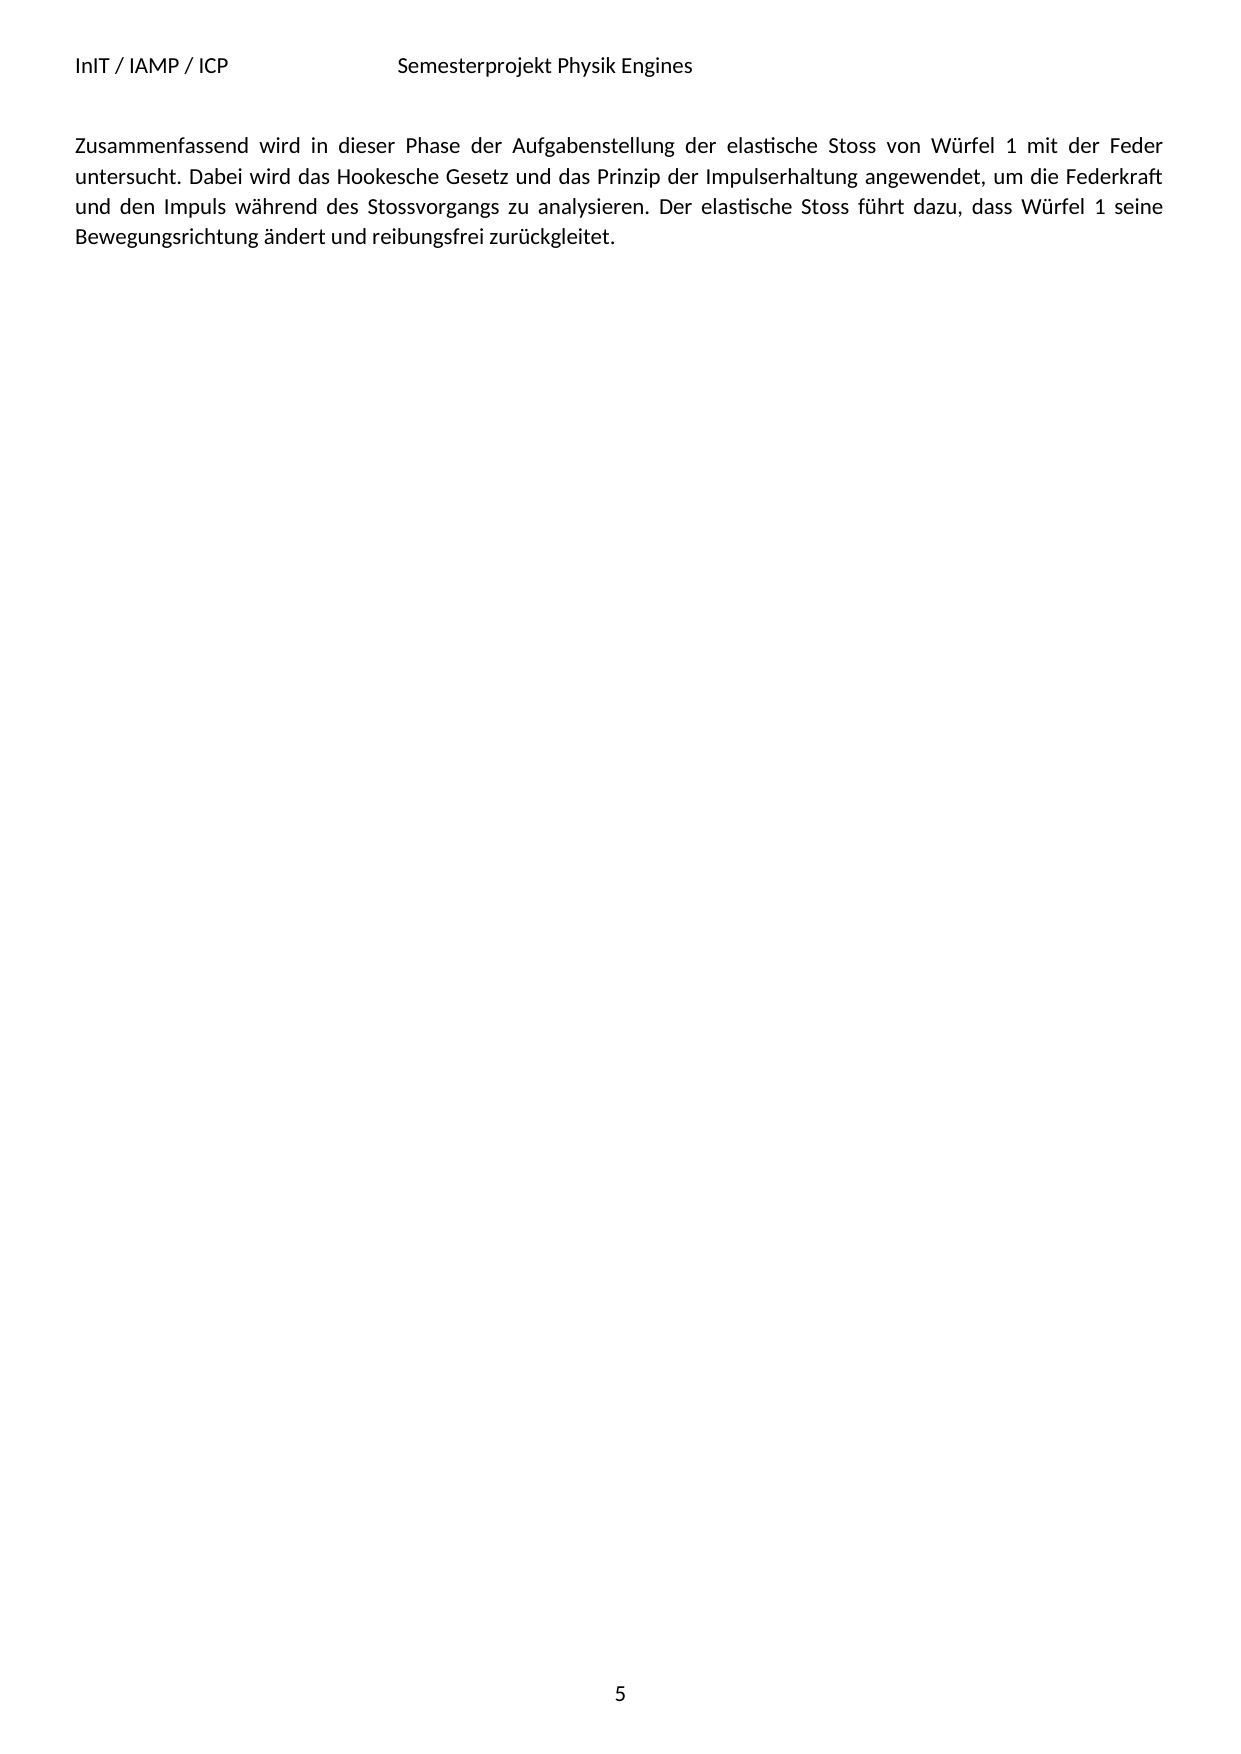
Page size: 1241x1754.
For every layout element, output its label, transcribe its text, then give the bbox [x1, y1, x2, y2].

text Zusammenfassend wird in dieser Phase der Aufgabenstellung der elastische Stoss von Würfel 1 mit der Feder untersucht. Dabei wird das Hookesche Gesetz und das Prinzip der Impulserhaltung angewendet, um die Federkraft und den Impuls während des Stossvorgangs zu analysieren. Der elastische Stoss führt dazu, dass Würfel 1 seine Bewegungsrichtung ändert und reibungsfrei zurückgleitet. [75, 132, 1165, 250]
